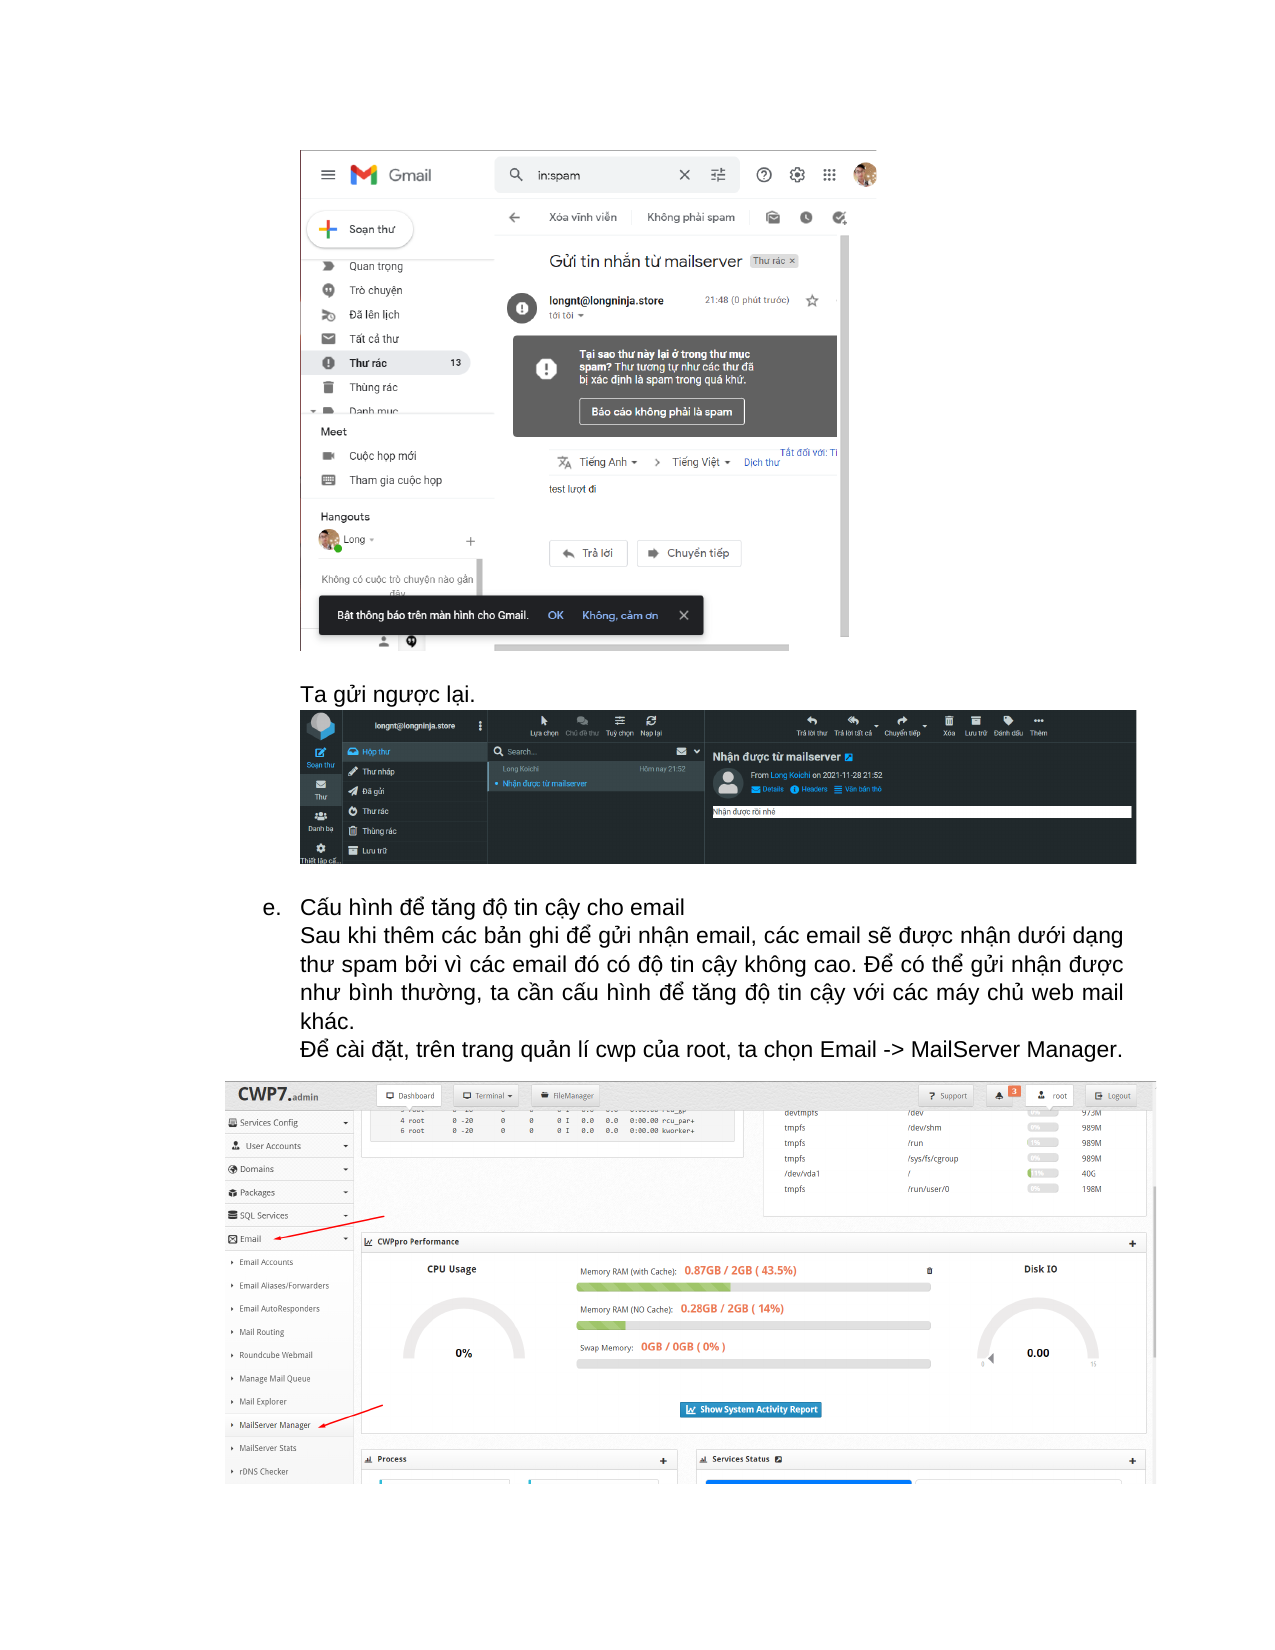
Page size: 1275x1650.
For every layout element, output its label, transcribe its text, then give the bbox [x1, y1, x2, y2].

list Cấu hình để tăng độ tin cậy cho email [262, 894, 1125, 920]
list Ta gửi ngược lại. [300, 681, 1125, 708]
picture [300, 150, 877, 651]
picture [225, 1081, 1157, 1484]
list Sau khi thêm các bản ghi để gửi nhận email, các email sẽ được nhận dưới dạng thư spam bởi vì các email đó có độ tin cậy không cao. Để có thể gửi nhận được như bình thường, ta cần cấu hình để tăng độ tin cậy với các máy chủ web mail khác. [300, 922, 1125, 1034]
picture [300, 710, 1137, 864]
list Để cài đặt, trên trang quản lí cwp của root, ta chọn Email -> MailServer Manager. [300, 1036, 1125, 1063]
